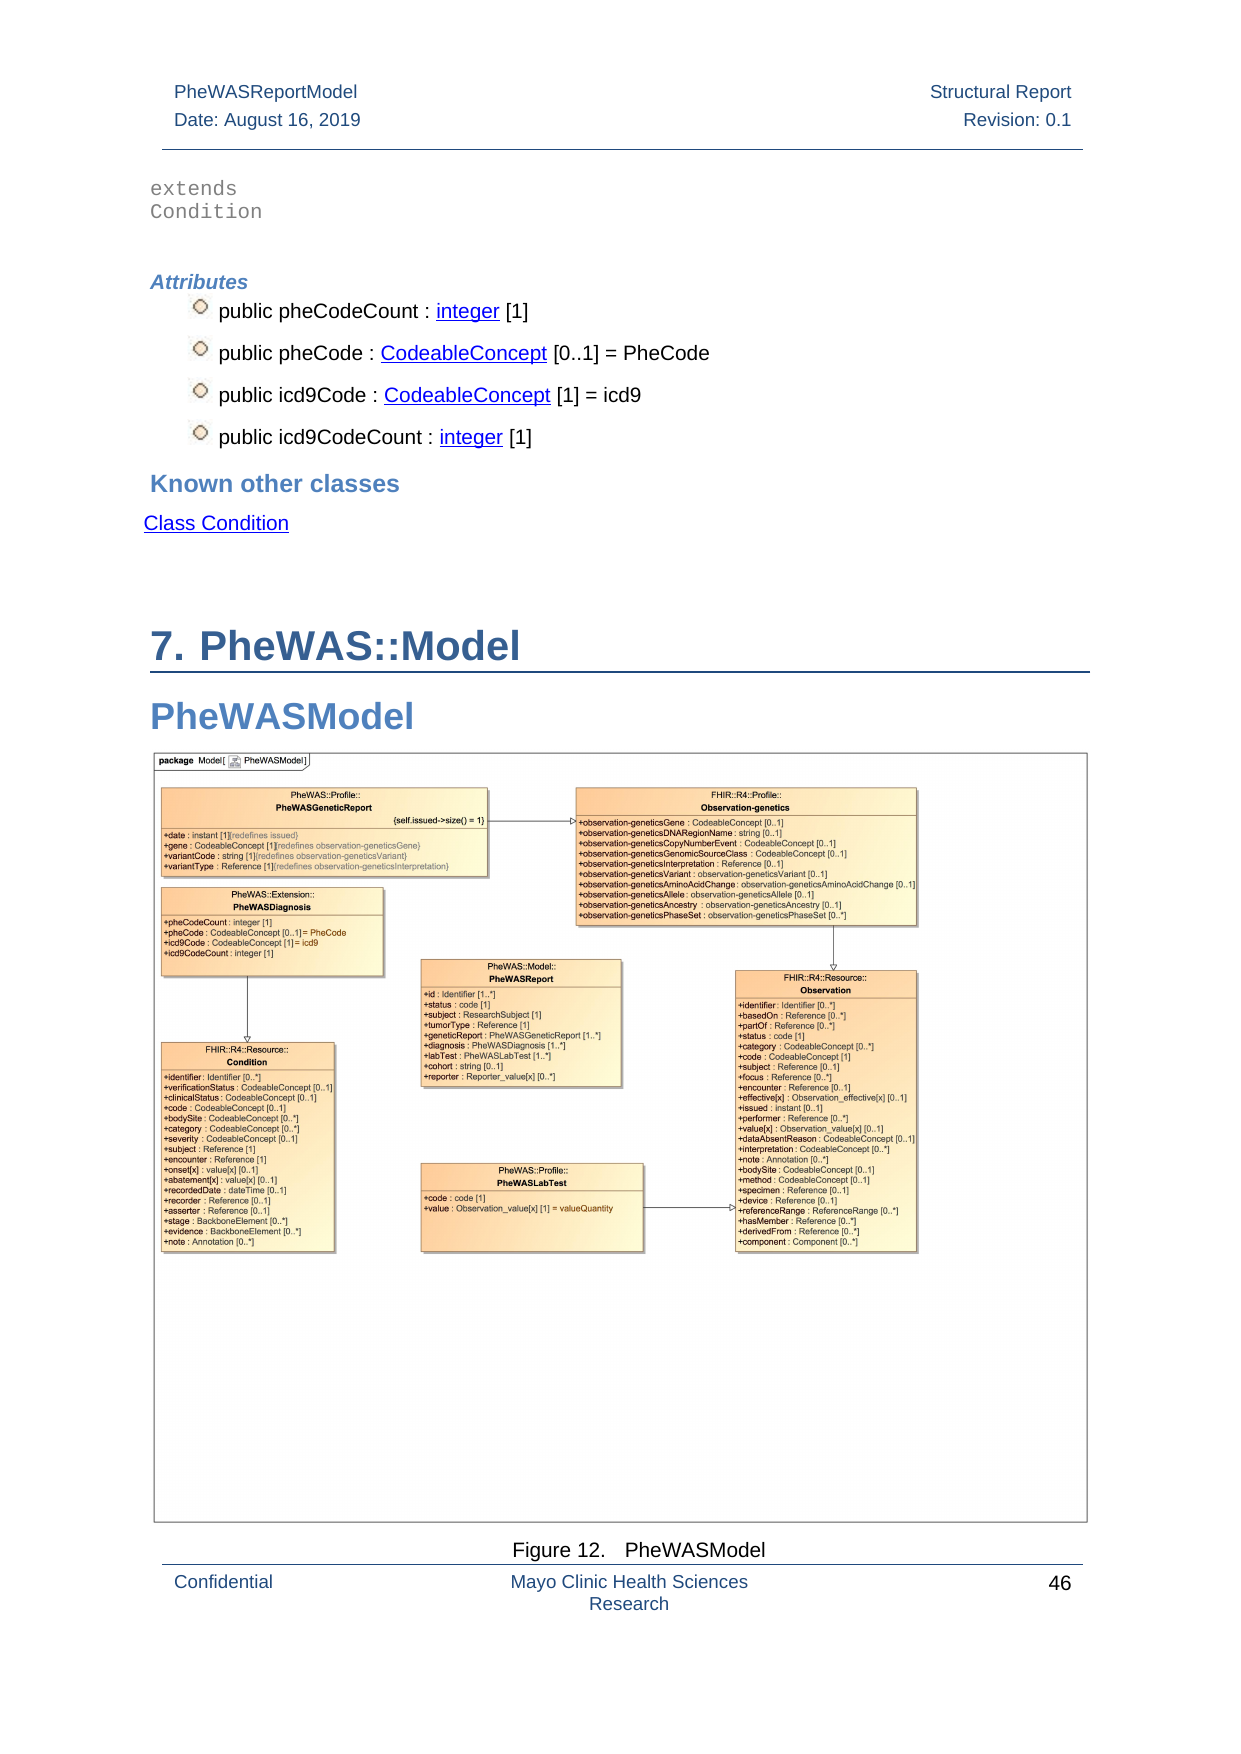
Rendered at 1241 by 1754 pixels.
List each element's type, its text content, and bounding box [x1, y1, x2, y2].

text public pheCodeCount : integer [1] [187, 293, 1090, 323]
picture [187, 419, 213, 445]
picture [187, 293, 213, 319]
picture [187, 335, 213, 361]
subtitle PheWASModel [150, 694, 1090, 737]
text Condition [150, 201, 1090, 225]
text extends [150, 178, 1090, 201]
text PheWASModel [187, 1538, 1090, 1562]
subtitle Attributes [150, 269, 1090, 293]
picture [187, 377, 213, 403]
subtitle Known other classes [150, 469, 1090, 498]
picture [150, 749, 1091, 1526]
text Class Condition [143, 511, 1090, 534]
text public pheCode : CodeableConcept [0..1] = PheCode [187, 335, 1090, 365]
subtitle PheWAS::Model [150, 621, 1090, 671]
text public icd9Code : CodeableConcept [1] = icd9 [187, 377, 1090, 407]
text public icd9CodeCount : integer [1] [187, 419, 1090, 448]
